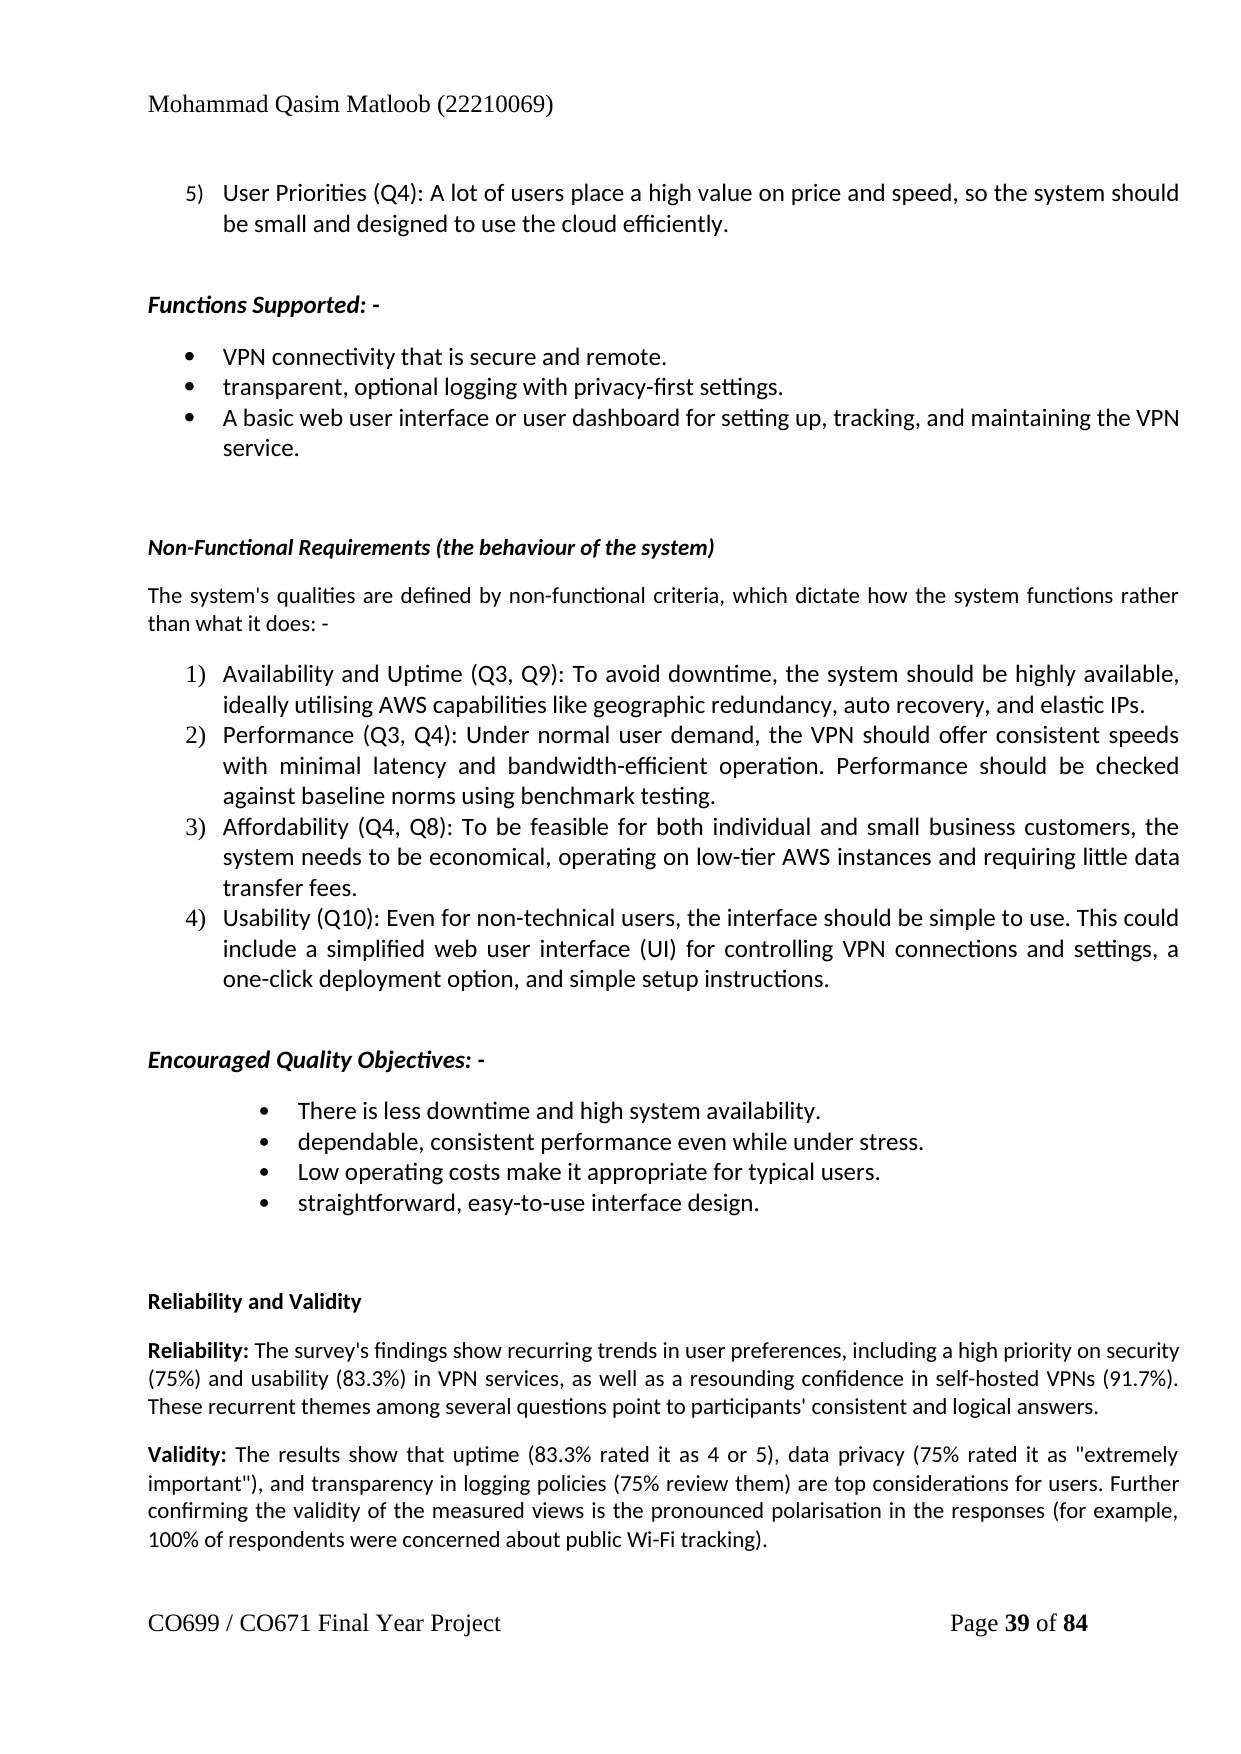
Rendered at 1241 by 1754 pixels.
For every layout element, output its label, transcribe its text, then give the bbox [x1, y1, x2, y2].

text Validity: The results show that uptime (83.3% rated it as 4 or 5), data privacy (75% rated it as "extremely important"), and transparency in logging policies (75% review them) are top considerations for users. Further confirming the validity of the measured views is the pronounced polarisation in the responses (for example, 100% of respondents were concerned about public Wi-Fi tracking). [148, 1441, 1181, 1553]
list Usability (Q10): Even for non-technical users, the interface should be simple to use. This could include a simplified web user interface (UI) for controlling VPN connections and settings, a one-click deployment option, and simple setup instructions. [185, 903, 1181, 994]
text Non-Functional Requirements (the behaviour of the system) [148, 533, 1181, 561]
list Low operating costs make it appropriate for typical users. [260, 1156, 1181, 1187]
text Functions Supported: - [148, 289, 1181, 320]
text Reliability: The survey's findings show recurring trends in user preferences, including a high priority on security (75%) and usability (83.3%) in VPN services, as well as a resounding confidence in self-hosted VPNs (91.7%). These recurrent themes among several questions point to participants' consistent and logical answers. [148, 1336, 1181, 1420]
text Reliability and Validity [148, 1287, 1181, 1315]
list Performance (Q3, Q4): Under normal user demand, the VPN should offer consistent speeds with minimal latency and bandwidth-efficient operation. Performance should be checked against baseline norms using benchmark testing. [185, 719, 1181, 811]
list User Priorities (Q4): A lot of users place a high value on price and speed, so the system should be small and designed to use the cloud efficiently. [185, 177, 1181, 238]
list transparent, optional logging with privacy-first settings. [185, 371, 1181, 402]
list There is less downtime and high system availability. [260, 1095, 1181, 1126]
list Affordability (Q4, Q8): To be feasible for both individual and small business customers, the system needs to be economical, operating on low-tier AWS instances and requiring little data transfer fees. [185, 811, 1181, 903]
text Encouraged Quality Objectives: - [148, 1044, 1181, 1074]
text The system's qualities are defined by non-functional criteria, which dictate how the system functions rather than what it does: - [148, 582, 1181, 638]
list dependable, consistent performance even while under stress. [260, 1126, 1181, 1156]
list VPN connectivity that is secure and remote. [185, 341, 1181, 371]
list Availability and Uptime (Q3, Q9): To avoid downtime, the system should be highly available, ideally utilising AWS capabilities like geographic redundancy, auto recovery, and elastic IPs. [185, 658, 1181, 719]
list straightforward, easy-to-use interface design. [260, 1187, 1181, 1217]
list A basic web user interface or user dashboard for setting up, tracking, and maintaining the VPN service. [185, 402, 1181, 463]
